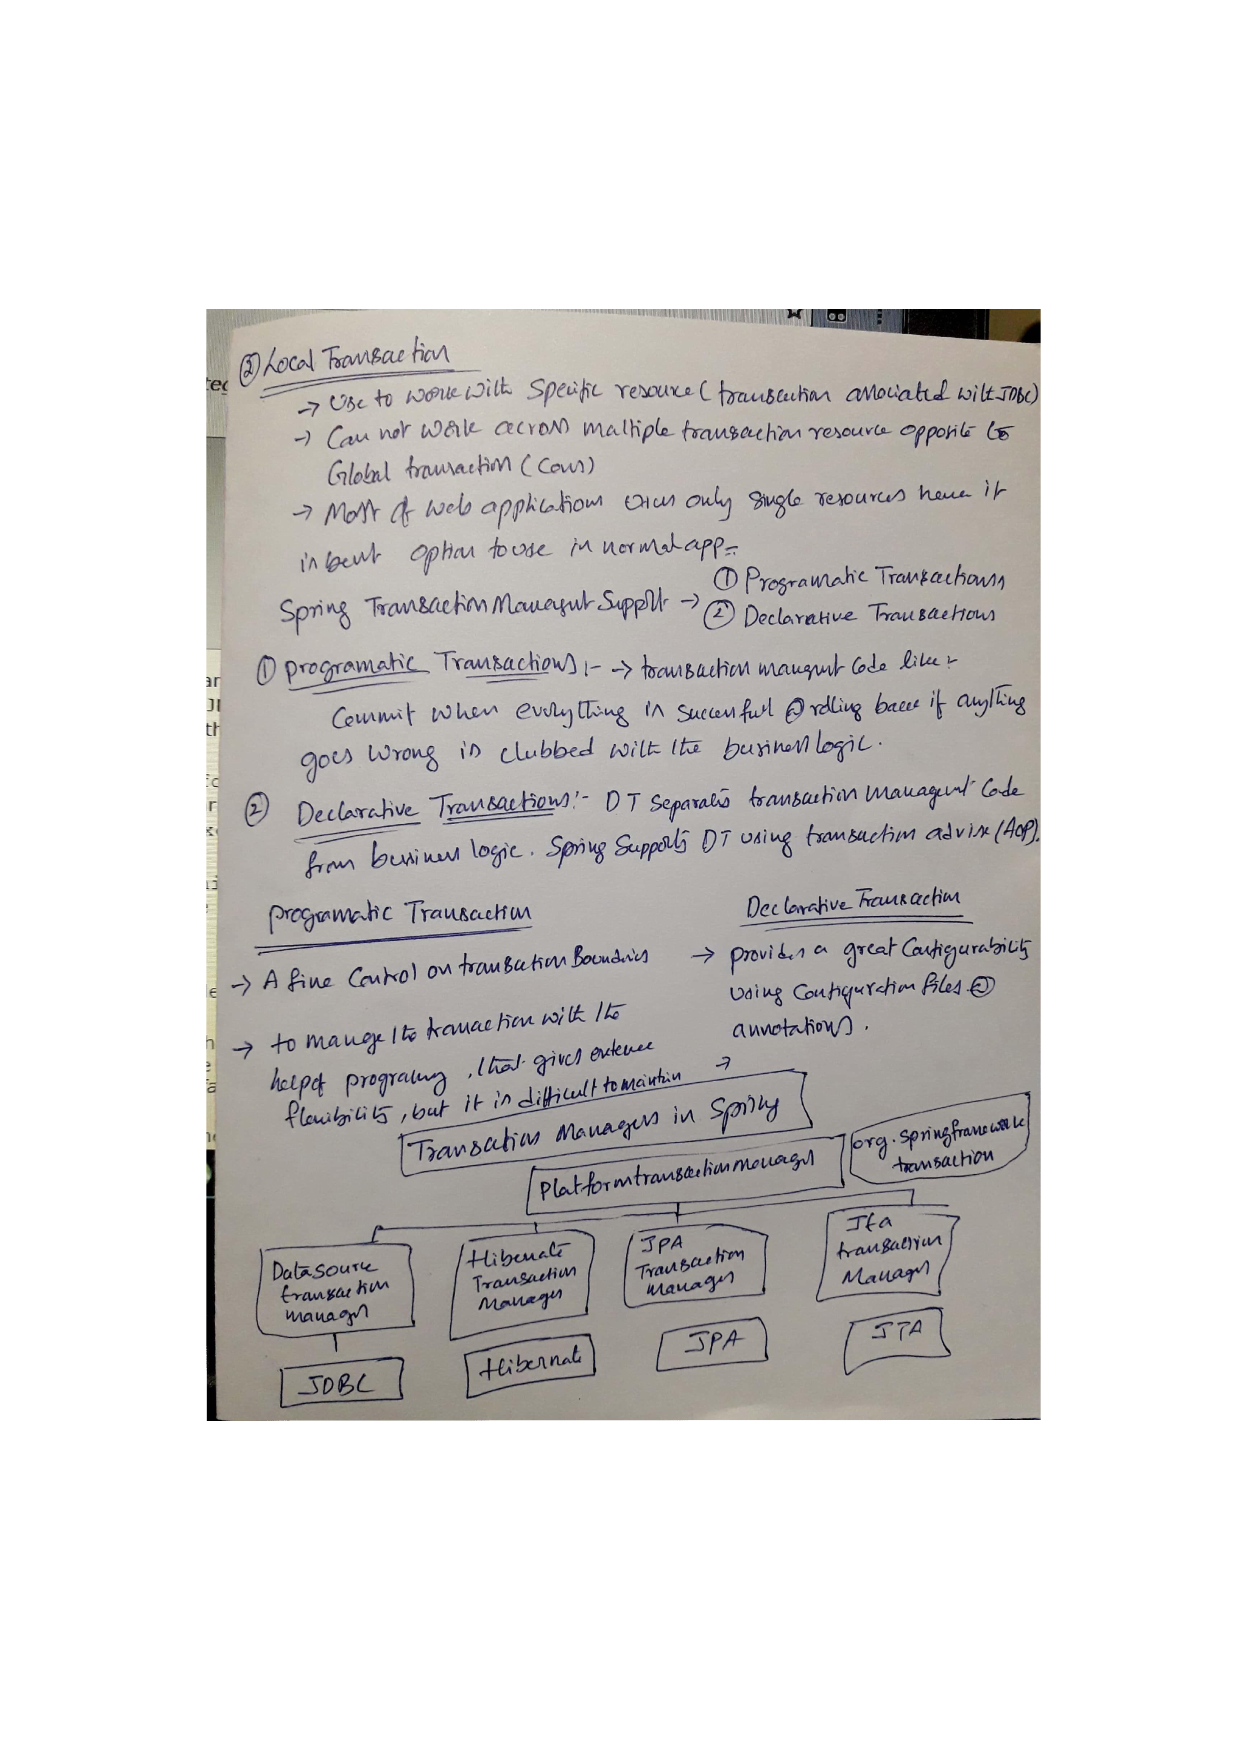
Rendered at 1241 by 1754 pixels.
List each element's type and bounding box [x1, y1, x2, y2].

picture [206, 309, 1041, 1421]
